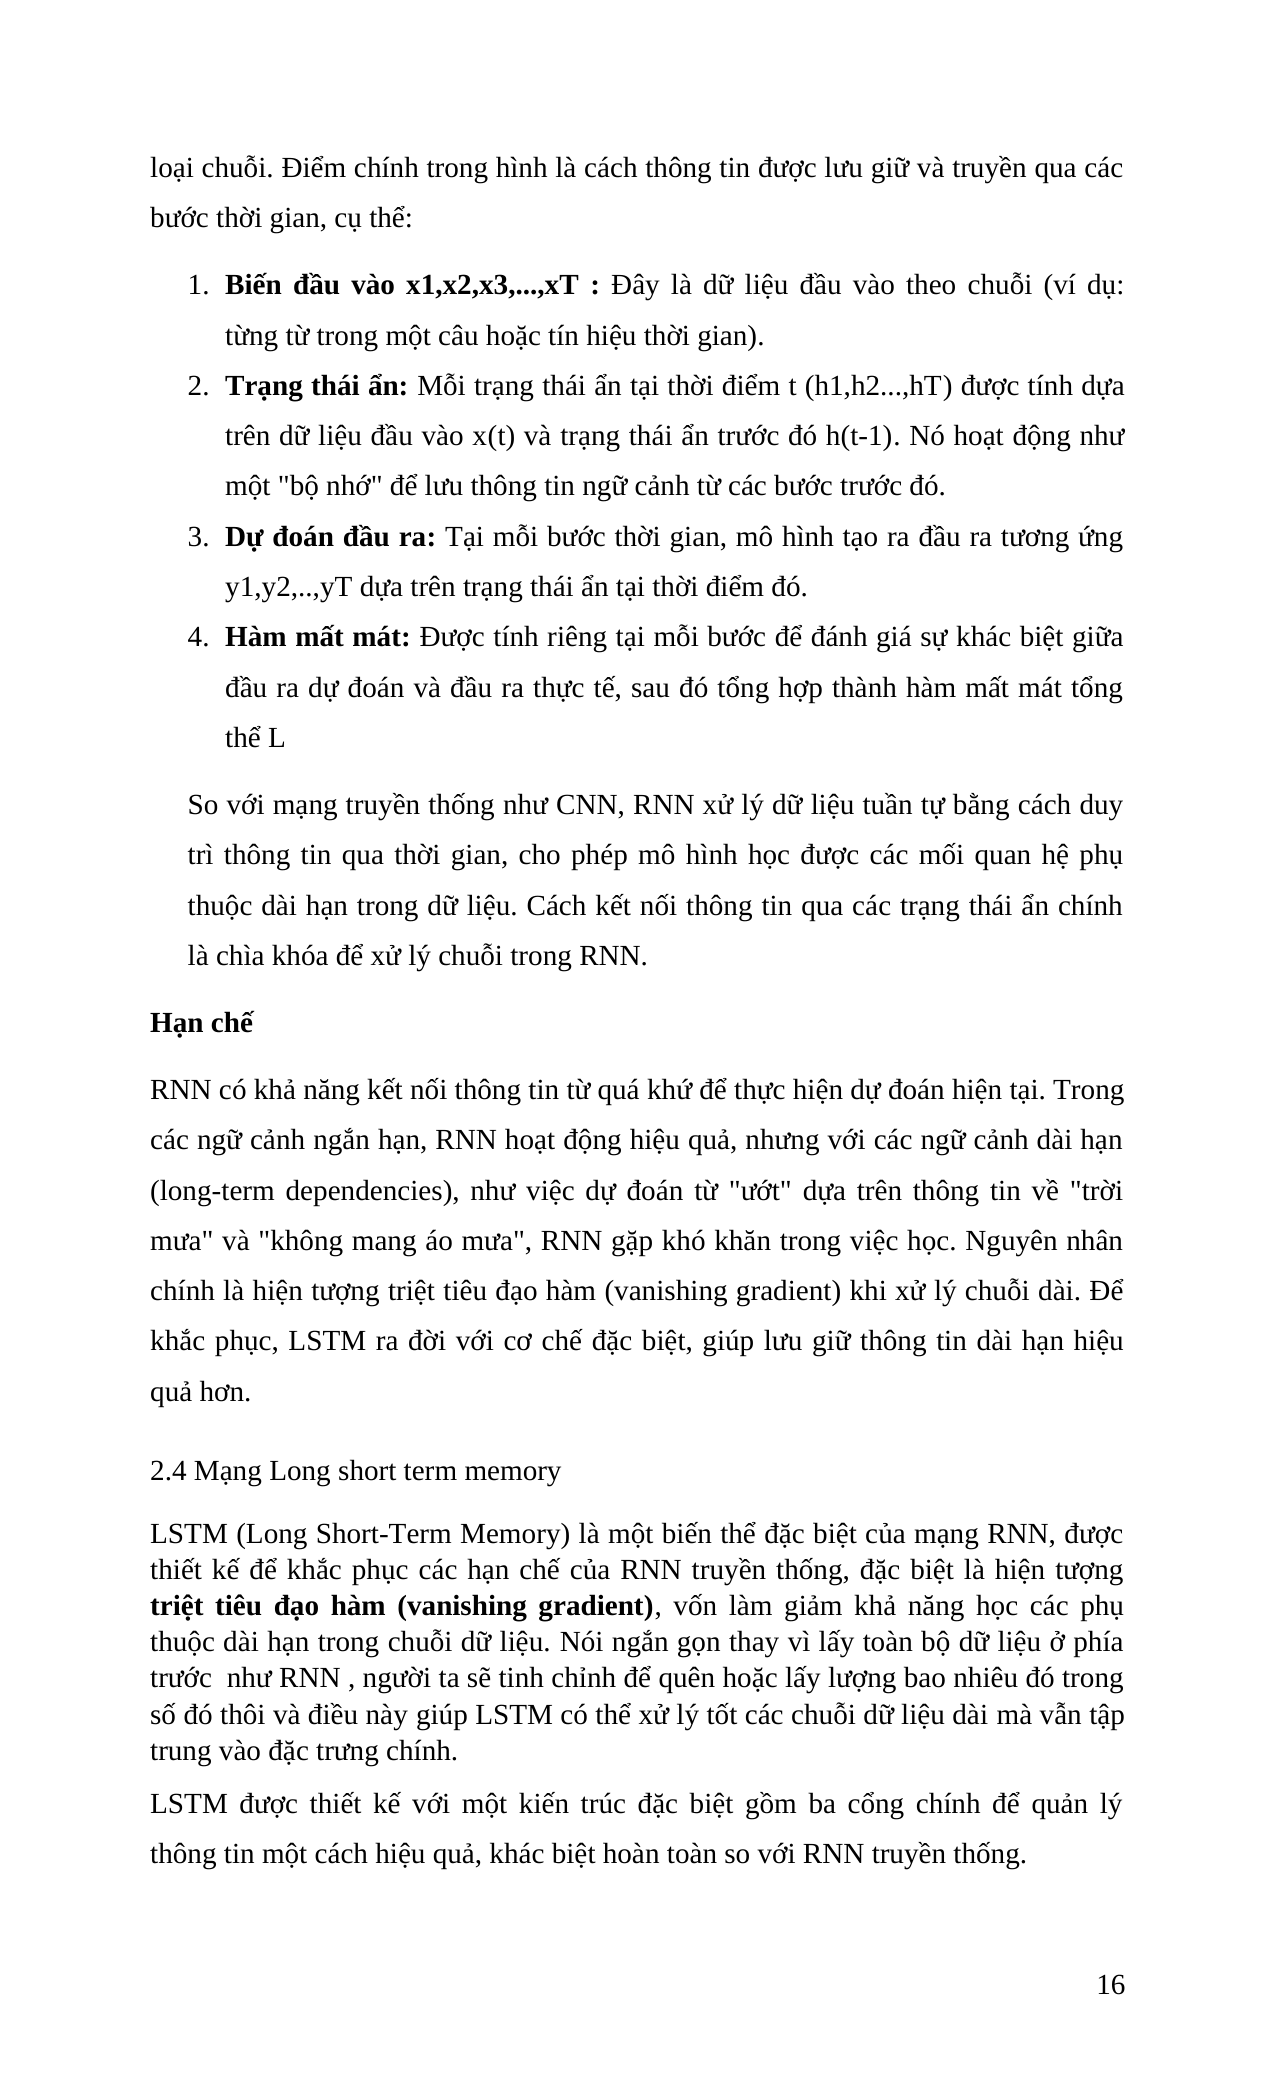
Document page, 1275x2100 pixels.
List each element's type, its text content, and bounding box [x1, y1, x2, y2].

list Trạng thái ẩn: Mỗi trạng thái ẩn tại thời điểm t (h1,h2...,hT​) được tính dựa trên dữ liệu đầu vào x(t) và​ trạng thái ẩn trước đó h(t-1)​. Nó hoạt động như một "bộ nhớ" để lưu thông tin ngữ cảnh từ các bước trước đó. [187, 368, 1125, 502]
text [150, 150, 1125, 234]
text So với mạng truyền thống như CNN, RNN xử lý dữ liệu tuần tự bằng cách duy trì thông tin qua thời gian, cho phép mô hình học được các mối quan hệ phụ thuộc dài hạn trong dữ liệu. Cách kết nối thông tin qua các trạng thái ẩn chính là chìa khóa để xử lý chuỗi trong RNN. [187, 787, 1125, 972]
list Biến đầu vào x1,x2,x3,...,xT ​: Đây là dữ liệu đầu vào theo chuỗi (ví dụ: từng từ trong một câu hoặc tín hiệu thời gian). [187, 267, 1125, 351]
text LSTM được thiết kế với một kiến trúc đặc biệt gồm ba cổng chính để quản lý thông tin một cách hiệu quả, khác biệt hoàn toàn so với RNN truyền thống. [150, 1786, 1125, 1869]
text LSTM (Long Short-Term Memory) là một biến thể đặc biệt của mạng RNN, được thiết kế để khắc phục các hạn chế của RNN truyền thống, đặc biệt là hiện tượng triệt tiêu đạo hàm (vanishing gradient), vốn làm giảm khả năng học các phụ thuộc dài hạn trong chuỗi dữ liệu. Nói ngắn gọn thay vì lấy toàn bộ dữ liệu ở phía trước như RNN , người ta sẽ tinh chỉnh để quên hoặc lấy lượng bao nhiêu đó trong số đó thôi và điều này giúp LSTM có thể xử lý tốt các chuỗi dữ liệu dài mà vẫn tập trung vào đặc trưng chính. [150, 1516, 1125, 1766]
list Hàm mất mát: Được tính riêng tại mỗi bước để đánh giá sự khác biệt giữa đầu ra dự đoán và đầu ra thực tế, sau đó tổng hợp thành hàm mất mát tổng thể L [187, 619, 1125, 754]
list Dự đoán đầu ra​: Tại mỗi bước thời gian, mô hình tạo ra đầu ra tương ứng y1,y2,..,yT​ dựa trên trạng thái ẩn tại thời điểm đó. [187, 519, 1125, 603]
text Hạn chế [150, 1005, 1125, 1038]
text RNN có khả năng kết nối thông tin từ quá khứ để thực hiện dự đoán hiện tại. Trong các ngữ cảnh ngắn hạn, RNN hoạt động hiệu quả, nhưng với các ngữ cảnh dài hạn (long-term dependencies), như việc dự đoán từ "ướt" dựa trên thông tin về "trời mưa" và "không mang áo mưa", RNN gặp khó khăn trong việc học. Nguyên nhân chính là hiện tượng triệt tiêu đạo hàm (vanishing gradient) khi xử lý chuỗi dài. Để khắc phục, LSTM ra đời với cơ chế đặc biệt, giúp lưu giữ thông tin dài hạn hiệu quả hơn. [150, 1072, 1125, 1407]
subtitle 2.4 Mạng Long short term memory [150, 1453, 1125, 1487]
